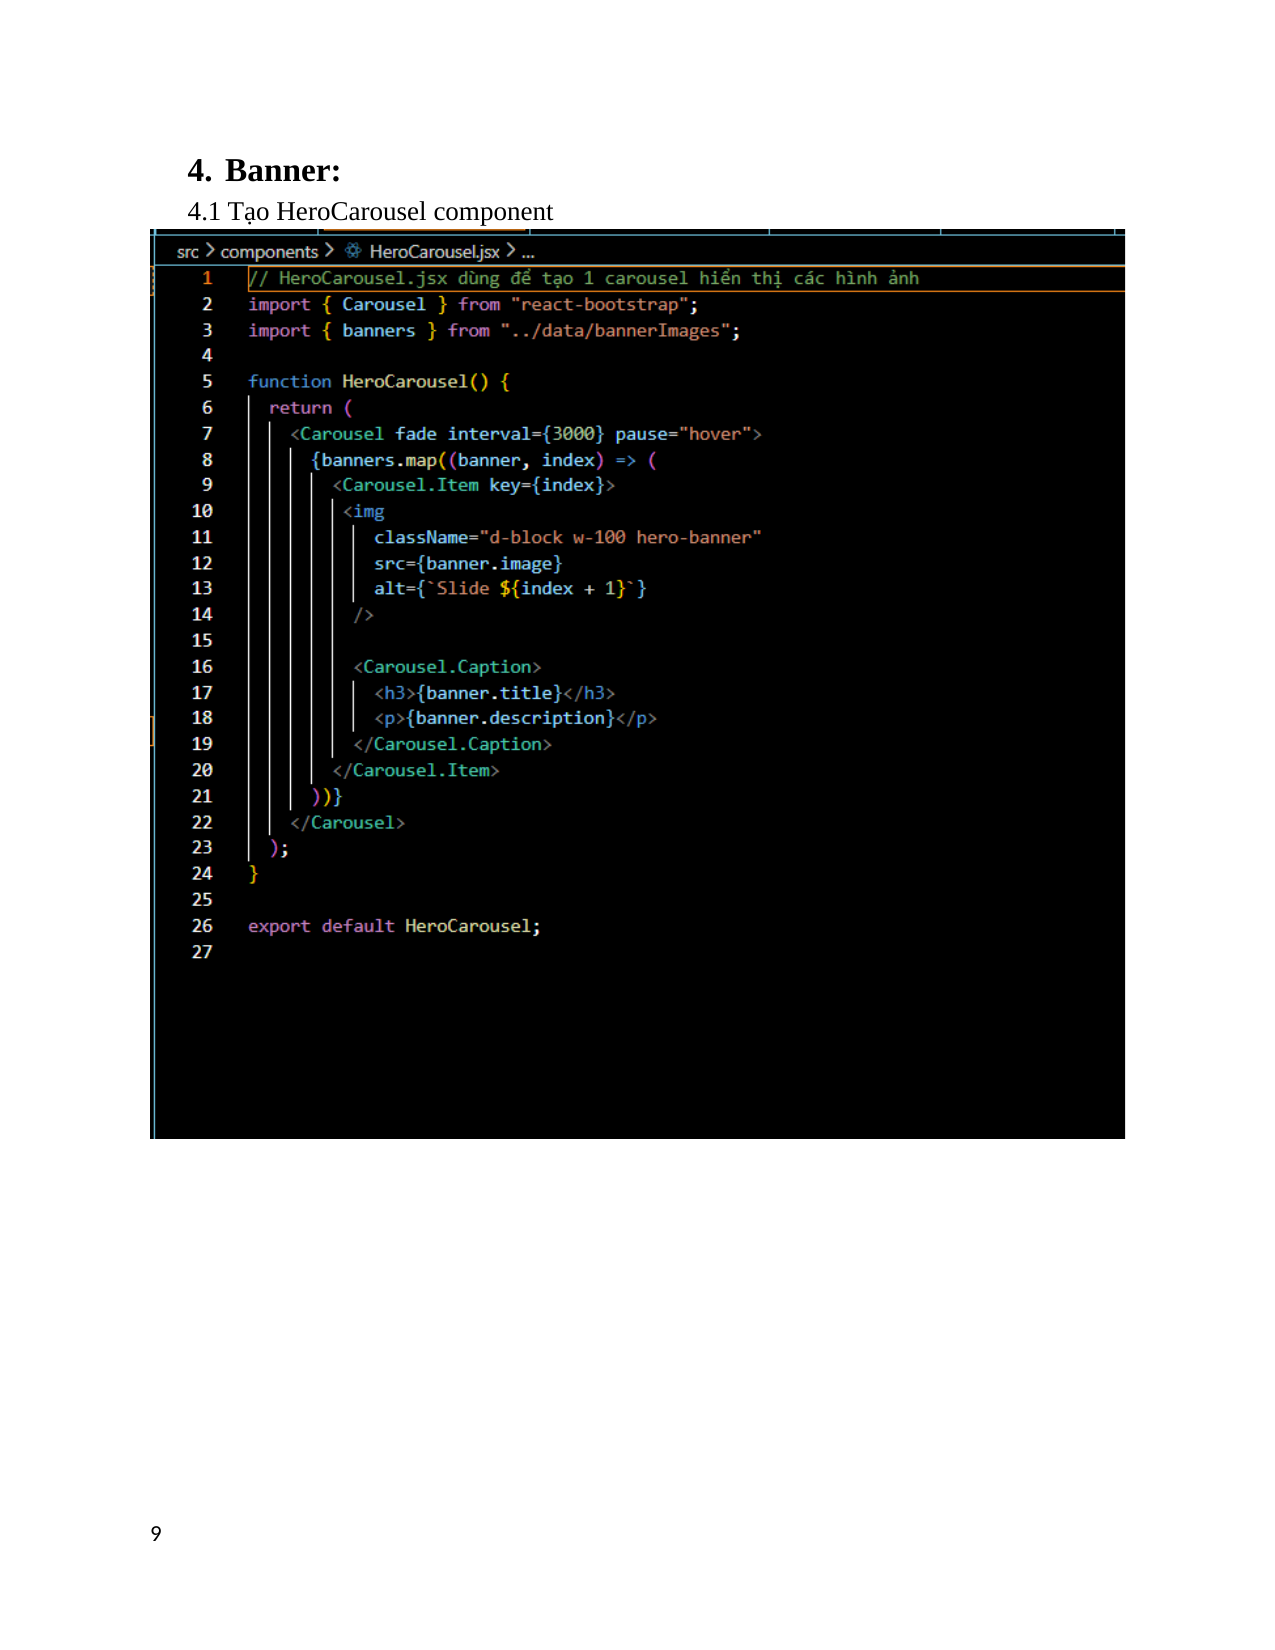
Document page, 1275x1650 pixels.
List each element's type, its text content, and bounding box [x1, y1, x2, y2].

subtitle Banner: [187, 150, 1125, 188]
picture [150, 229, 1125, 1139]
subtitle Tạo HeroCarousel component [187, 196, 1125, 227]
